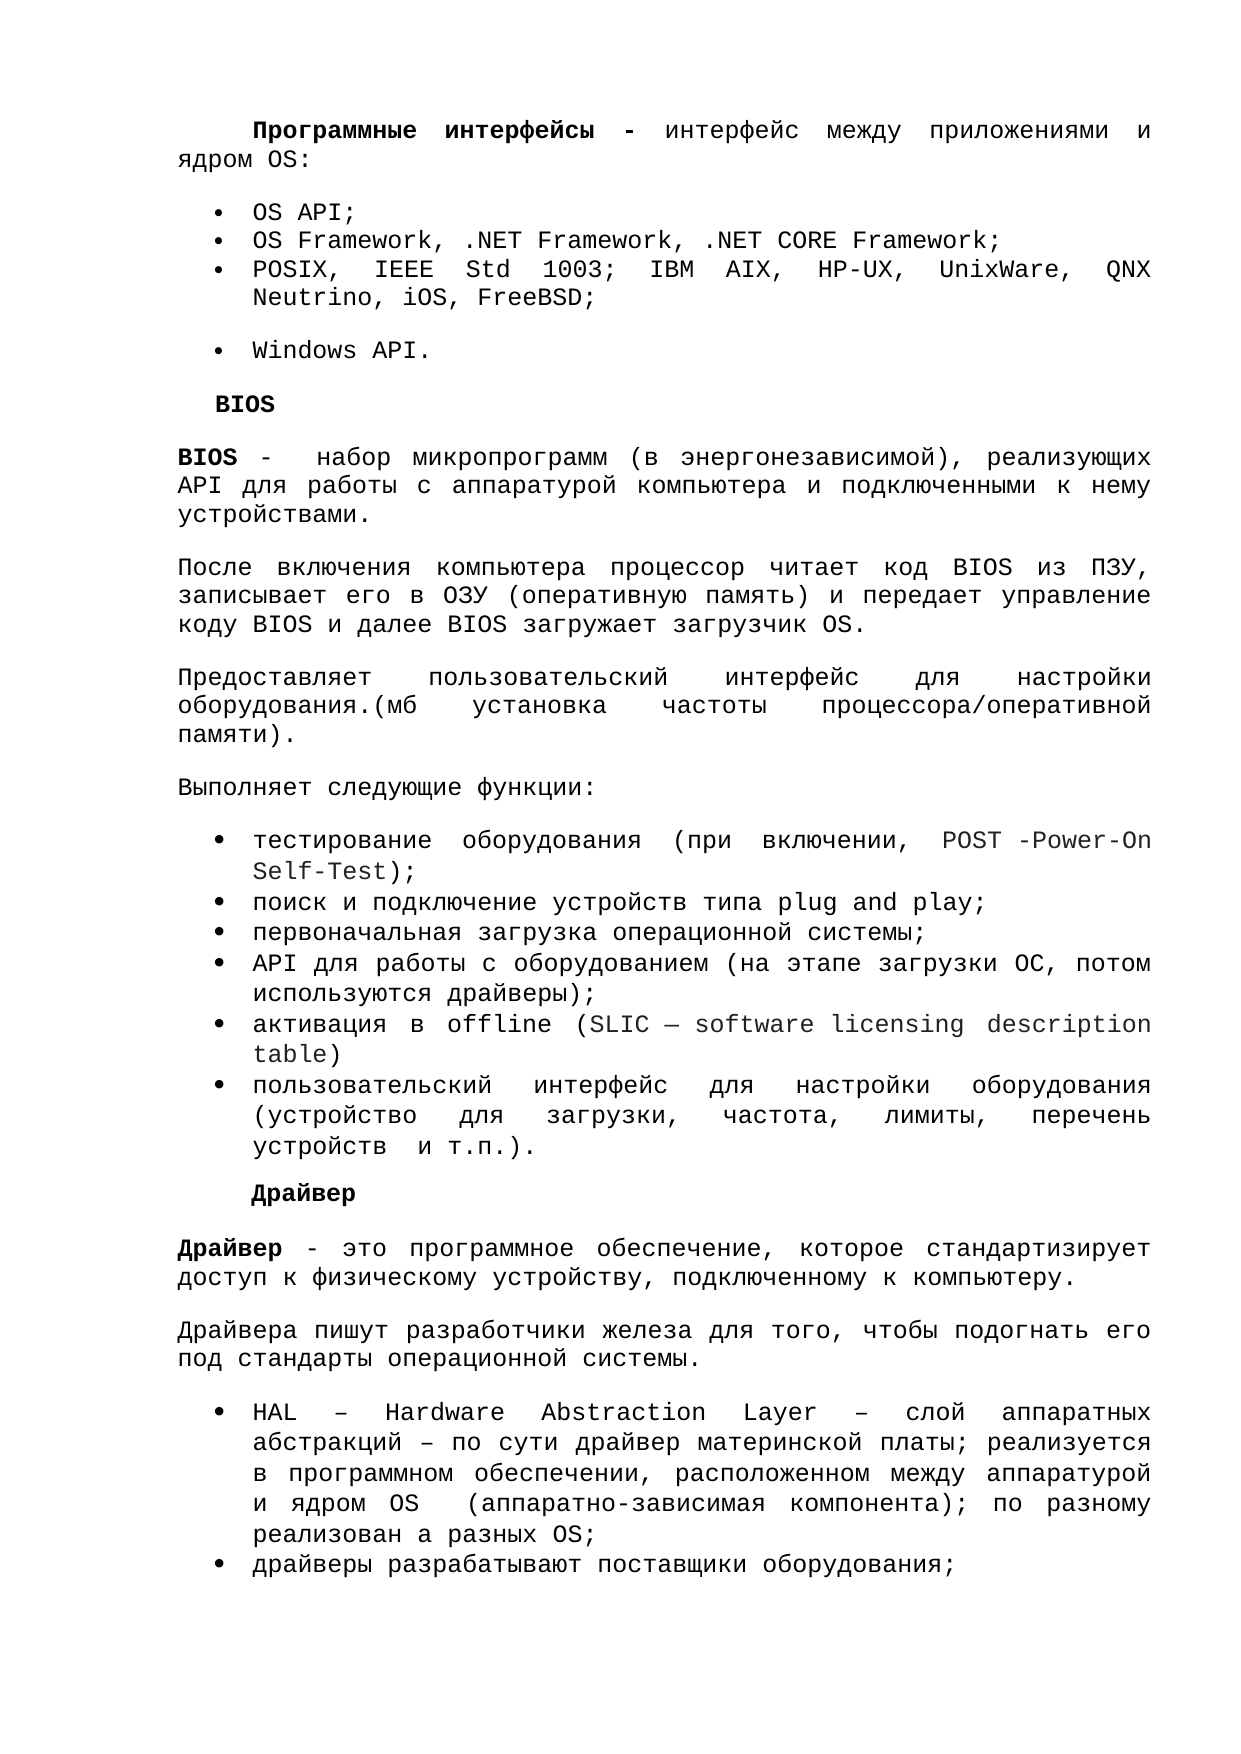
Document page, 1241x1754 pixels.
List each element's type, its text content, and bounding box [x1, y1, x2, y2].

list драйверы разрабатывают поставщики оборудования; [215, 1552, 1152, 1580]
list поиск и подключение устройств типа plug and play; [215, 889, 1152, 917]
text Драйвер [215, 1181, 1152, 1209]
list Windows API. [215, 338, 1152, 366]
list OS API; [215, 200, 1152, 228]
text После включения компьютера процессор читает код BIOS из ПЗУ, записывает его в ОЗУ (оперативную память) и передает управление коду BIOS и далее BIOS загружает загрузчик OS. [177, 555, 1152, 640]
text BIOS [215, 391, 1152, 420]
list активация в offline (SLIC — software licensing description table) [215, 1011, 1152, 1070]
list пользовательский интерфейс для настройки оборудования (устройство для загрузки, частота, лимиты, перечень устройств и т.п.). [215, 1072, 1152, 1162]
text Выполняет следующие функции: [177, 775, 1152, 803]
list HAL – Hardware Abstraction Layer – слой аппаратных абстракций – по сути драйвер материнской платы; реализуется в программном обеспечении, расположенном между аппаратурой и ядром OS (аппаратно-зависимая компонента); по разному реализован а разных OS; [215, 1399, 1152, 1550]
list OS Framework, .NET Framework, .NET CORE Framework; [215, 228, 1152, 256]
text Программные интерфейсы - интерфейс между приложениями и ядром OS: [177, 118, 1152, 175]
text Драйвера пишут разработчики железа для того, чтобы подогнать его под стандарты операционной системы. [177, 1318, 1152, 1374]
list первоначальная загрузка операционной системы; [215, 920, 1152, 948]
text Драйвер - это программное обеспечение, которое стандартизирует доступ к физическому устройству, подключенному к компьютеру. [177, 1236, 1152, 1293]
list POSIX, IEEE Std 1003; IBM AIX, HP-UX, UnixWare, QNX Neutrino, iOS, FreeBSD; [215, 256, 1152, 313]
text Предоставляет пользовательский интерфейс для настройки оборудования.(мб установка частоты процессора/оперативной памяти). [177, 665, 1152, 750]
text BIOS - набор микропрограмм (в энергонезависимой), реализующих API для работы с аппаратурой компьютера и подключенными к нему устройствами. [177, 445, 1152, 530]
list API для работы с оборудованием (на этапе загрузки ОС, потом используются драйверы); [215, 950, 1152, 1009]
list тестирование оборудования (при включении, POST -Power-On Self-Test); [215, 828, 1152, 887]
